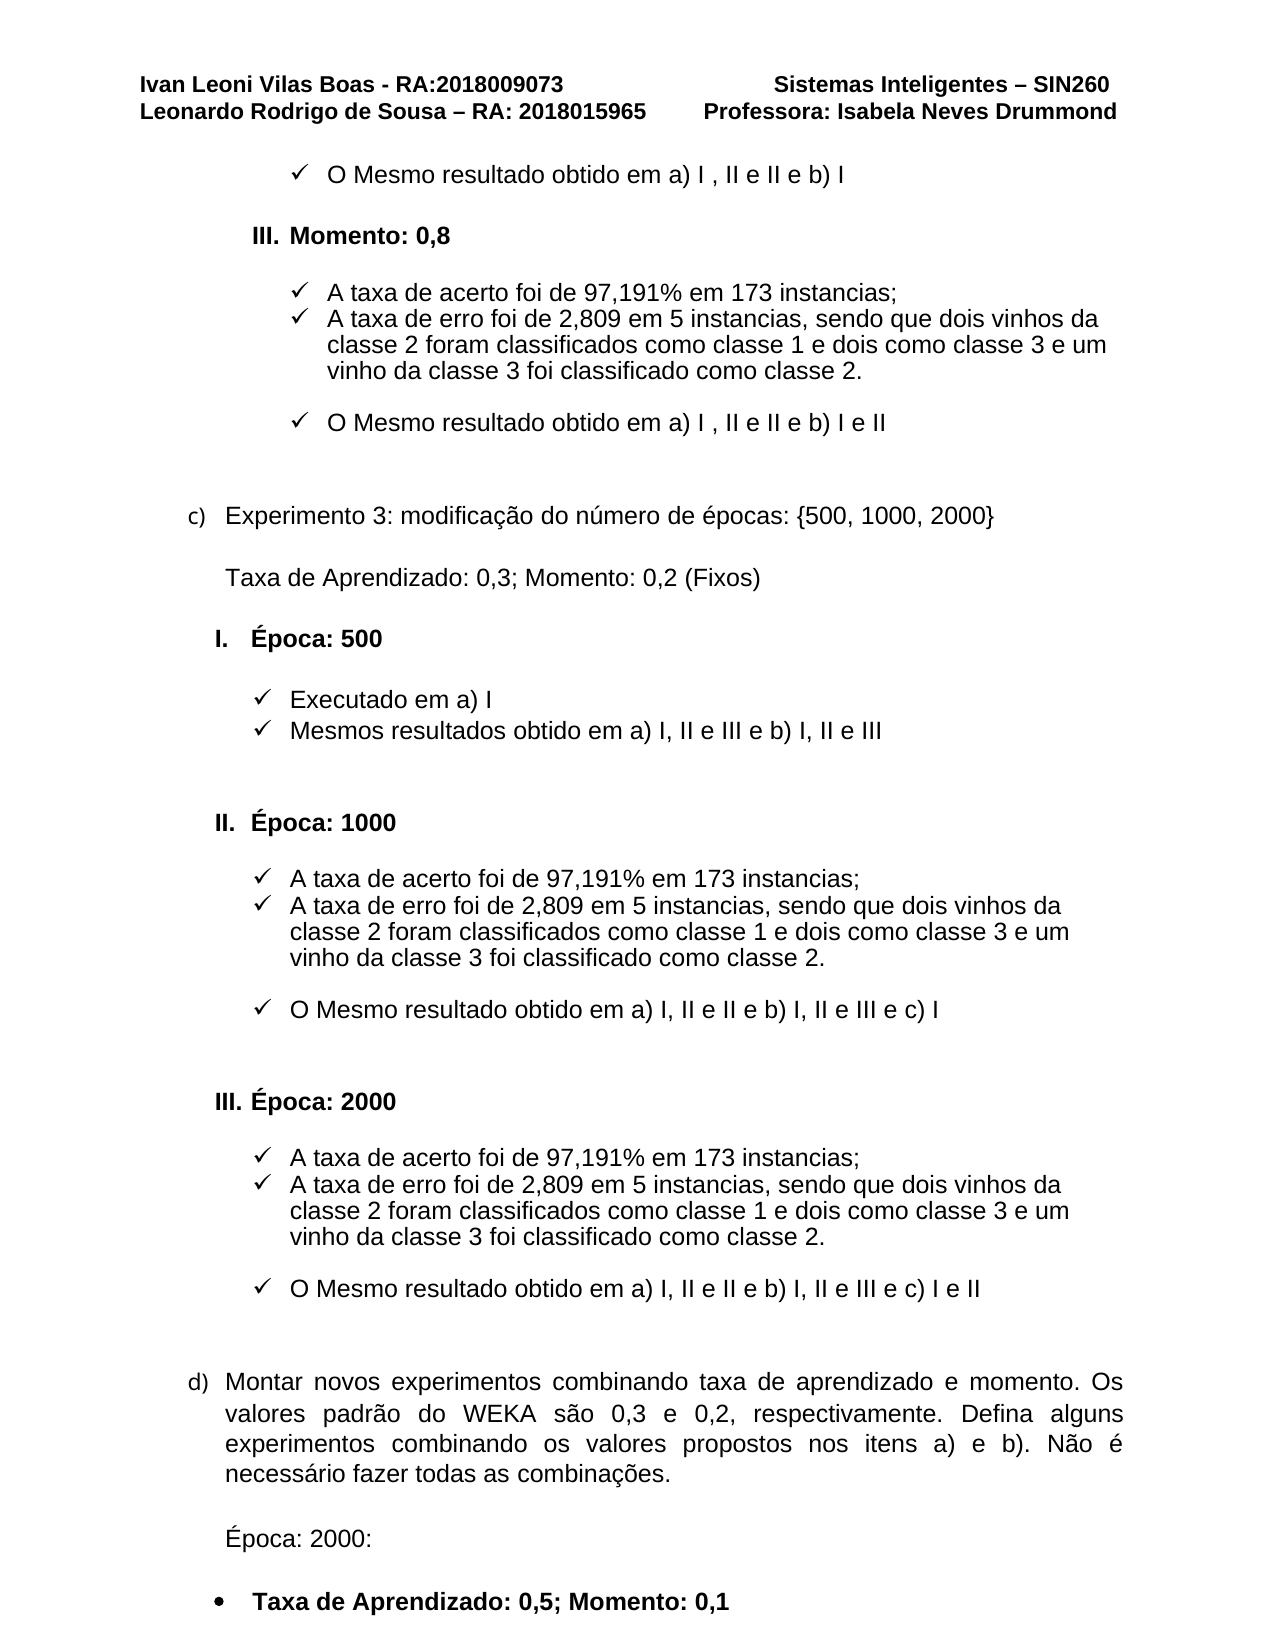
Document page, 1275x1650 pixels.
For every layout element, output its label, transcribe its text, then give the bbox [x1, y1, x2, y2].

list O Mesmo resultado obtido em a) I , II e II e b) I [289, 162, 1135, 189]
list Montar novos experimentos combinando taxa de aprendizado e momento. Os valores padrão do WEKA são 0,3 e 0,2, respectivamente. Defina alguns experimentos combinando os valores propostos nos itens a) e b). Não é necessário fazer todas as combinações. [187, 1366, 1125, 1488]
list A taxa de acerto foi de 97,191% em 173 instancias; [252, 1146, 1135, 1172]
list Época: 500 [214, 624, 1135, 653]
list Executado em a) I [252, 686, 1135, 714]
list Época: 2000 [214, 1087, 1135, 1116]
list Taxa de Aprendizado: 0,5; Momento: 0,1 [214, 1587, 1135, 1616]
list Mesmos resultados obtido em a) I, II e III e b) I, II e III [252, 716, 1135, 745]
list A taxa de acerto foi de 97,191% em 173 instancias; [252, 867, 1135, 893]
list Momento: 0,8 [252, 221, 1135, 250]
text Taxa de Aprendizado: 0,3; Momento: 0,2 (Fixos) [225, 563, 1135, 592]
list O Mesmo resultado obtido em a) I, II e II e b) I, II e III e c) I e II [252, 1277, 1135, 1303]
list A taxa de acerto foi de 97,191% em 173 instancias; [289, 280, 1135, 306]
list Experimento 3: modificação do número de épocas: {500, 1000, 2000} [187, 500, 1135, 531]
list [289, 306, 1135, 385]
list Época: 2000: [225, 1524, 1125, 1553]
list O Mesmo resultado obtido em a) I, II e II e b) I, II e III e c) I [252, 998, 1135, 1024]
list O Mesmo resultado obtido em a) I , II e II e b) I e II [289, 411, 1135, 437]
list Época: 1000 [214, 808, 1135, 837]
